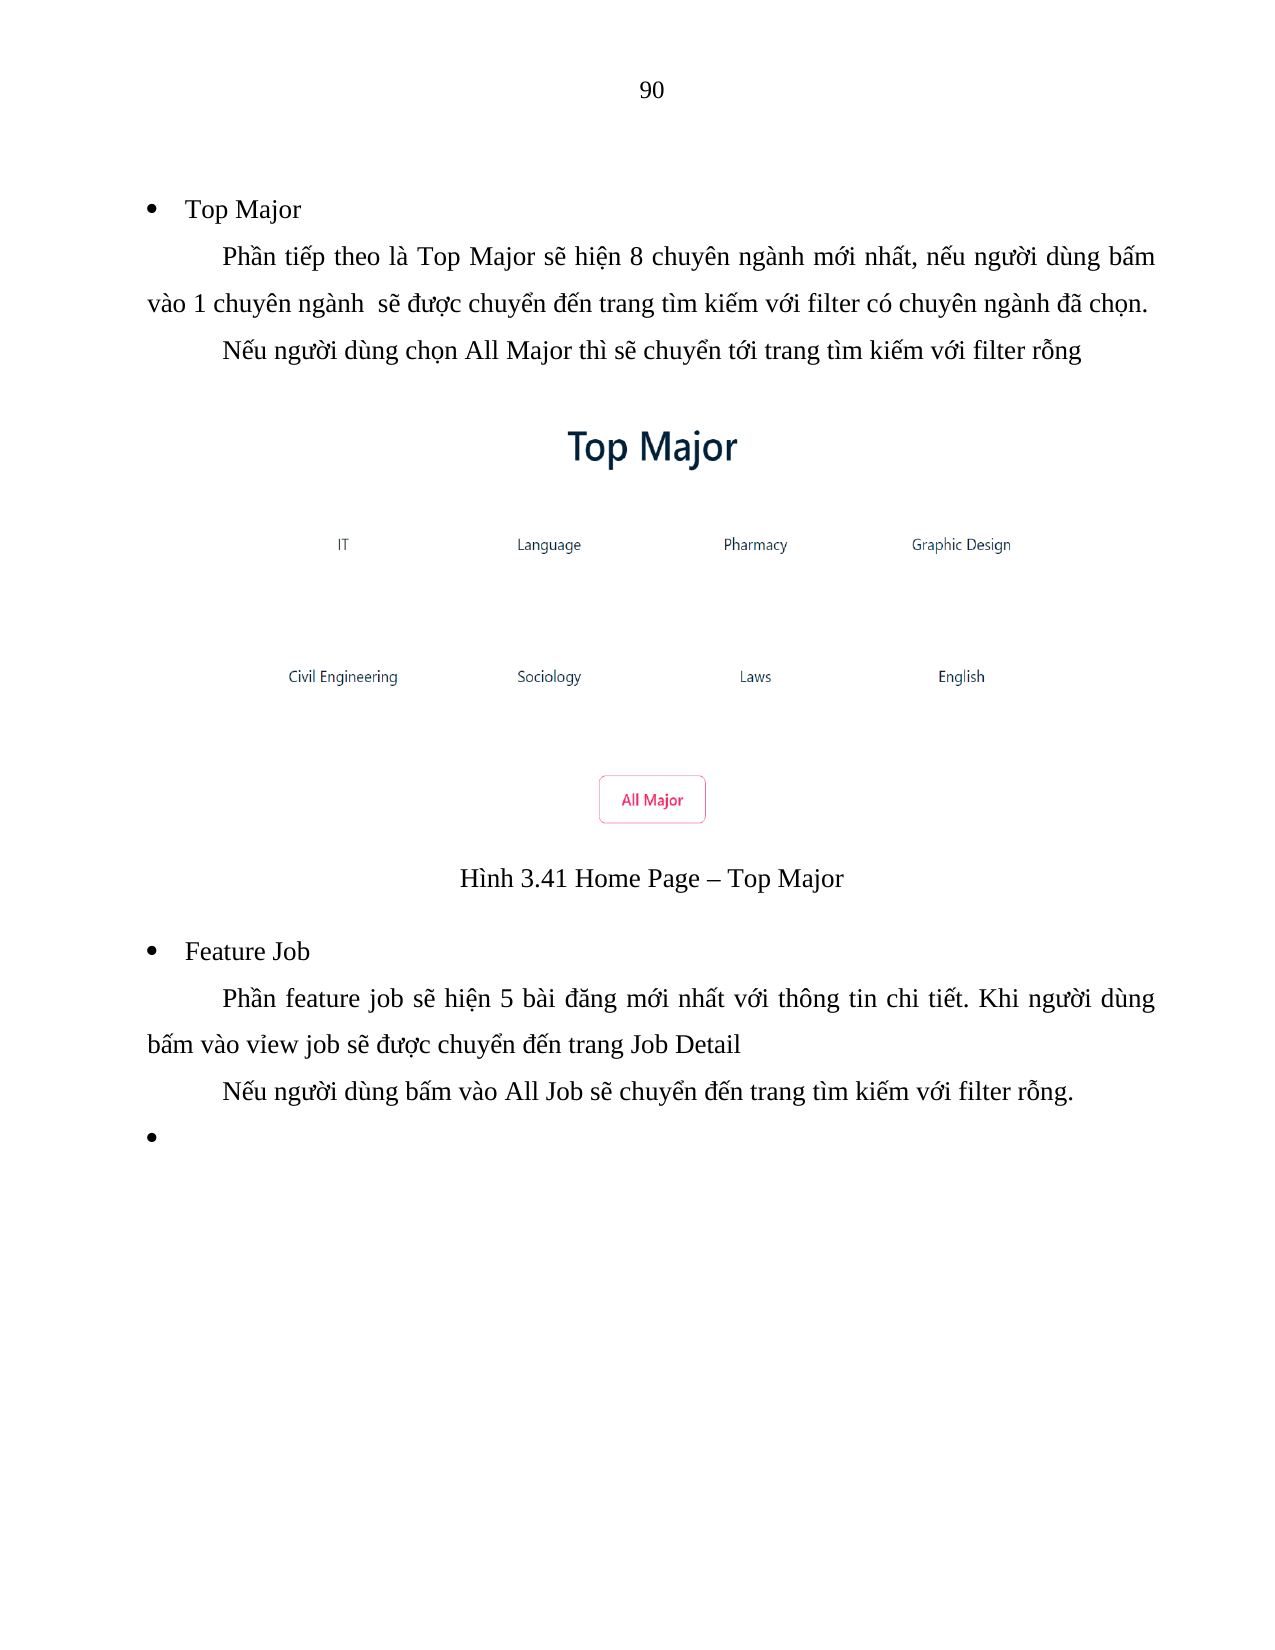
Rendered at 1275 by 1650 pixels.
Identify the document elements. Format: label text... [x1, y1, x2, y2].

picture [178, 380, 1126, 862]
list Feature Job [147, 935, 1156, 966]
text Nếu người dùng bấm vào All Job sẽ chuyển đến trang tìm kiếm với filter rỗng. [147, 1075, 1156, 1106]
list Top Major [147, 194, 1156, 225]
text Phần feature job sẽ hiện 5 bài đăng mới nhất với thông tin chi tiết. Khi người dùng bấm vào vỉew job sẽ được chuyển đến trang Job Detail [147, 982, 1156, 1059]
text Nếu người dùng chọn All Major thì sẽ chuyển tới trang tìm kiếm với filter rỗng [147, 334, 1156, 365]
text Phần tiếp theo là Top Major sẽ hiện 8 chuyên ngành mới nhất, nếu người dùng bấm vào 1 chuyên ngành sẽ được chuyển đến trang tìm kiếm với filter có chuyên ngành đã chọn. [147, 241, 1156, 318]
